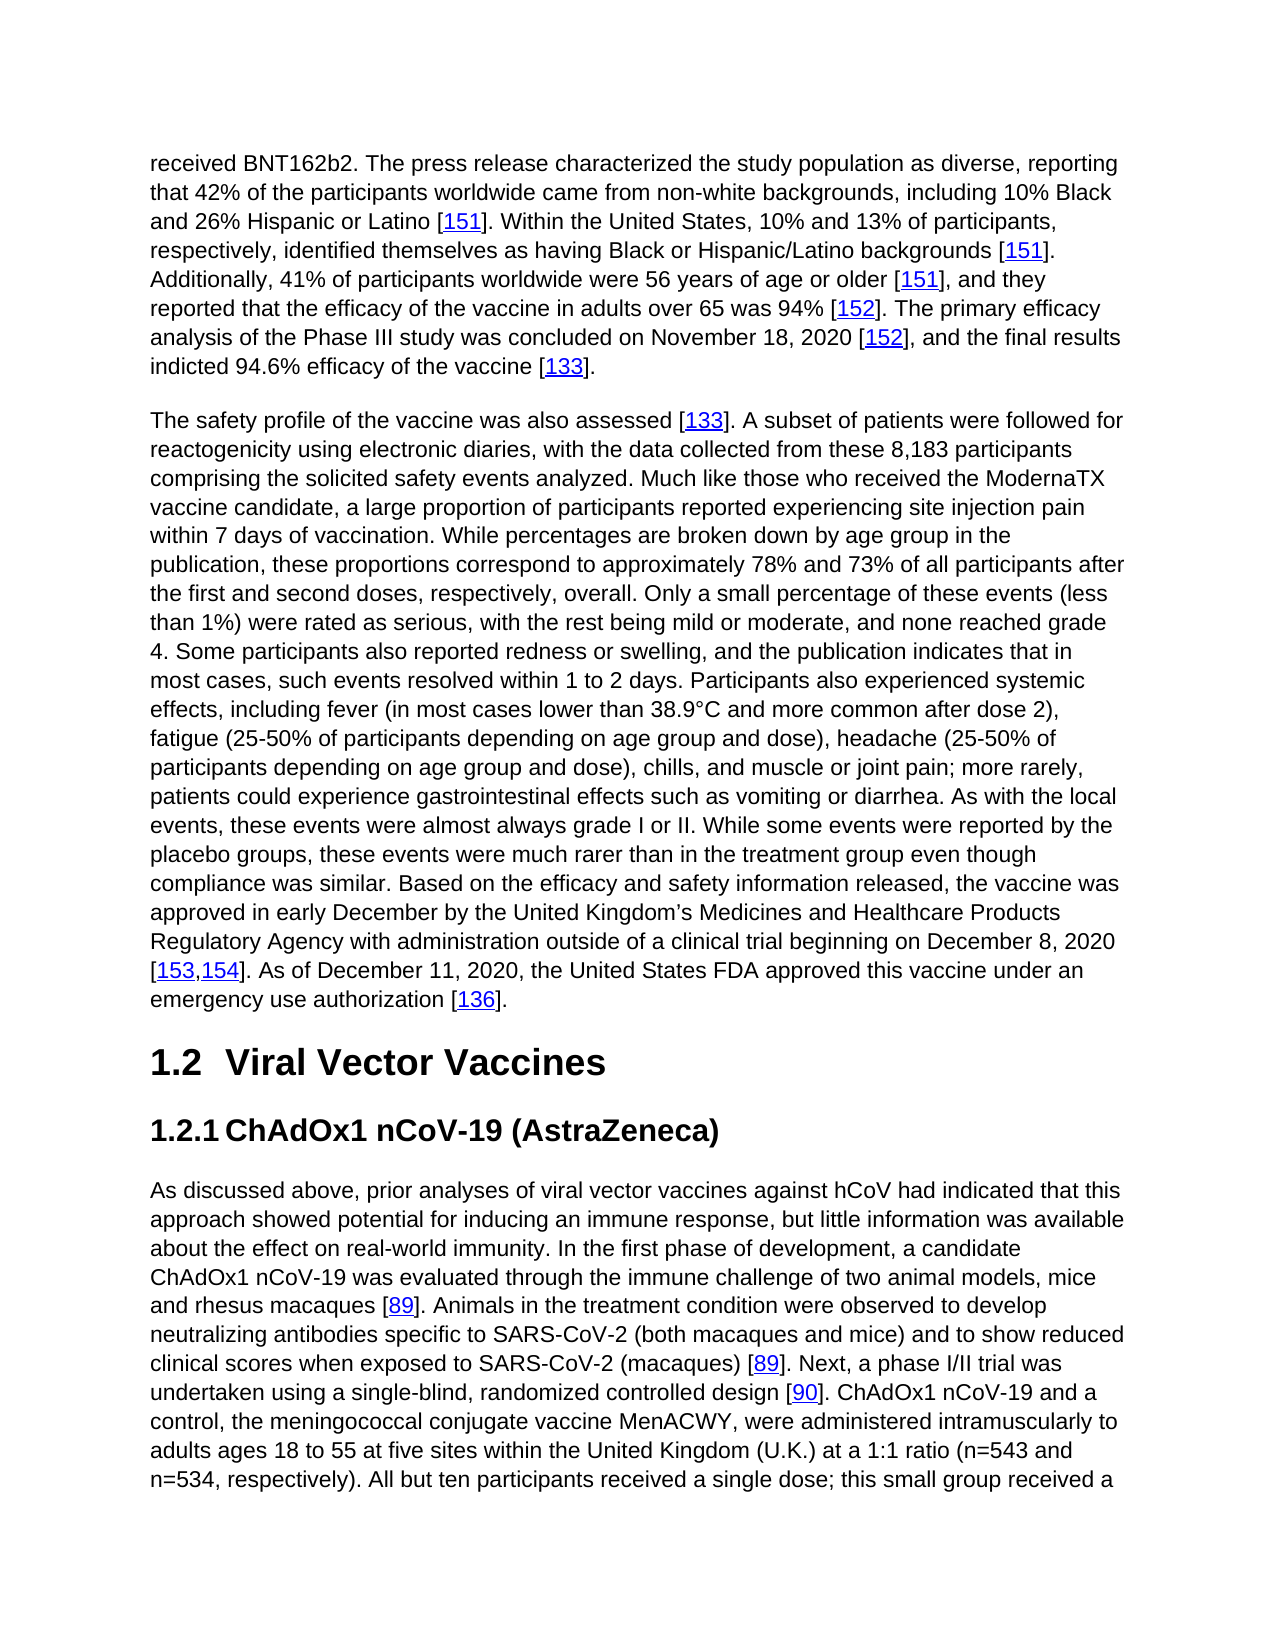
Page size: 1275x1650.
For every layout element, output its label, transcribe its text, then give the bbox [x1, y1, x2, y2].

subtitle 1.2 Viral Vector Vaccines [150, 1040, 1125, 1083]
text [150, 150, 1125, 379]
subtitle 1.2.1 ChAdOx1 nCoV-19 (AstraZeneca) [150, 1112, 1125, 1148]
text The safety profile of the vaccine was also assessed [133]. A subset of patients were followed for reactogenicity using electronic diaries, with the data collected from these 8,183 participants comprising the solicited safety events analyzed. Much like those who received the ModernaTX vaccine candidate, a large proportion of participants reported experiencing site injection pain within 7 days of vaccination. While percentages are broken down by age group in the publication, these proportions correspond to approximately 78% and 73% of all participants after the first and second doses, respectively, overall. Only a small percentage of these events (less than 1%) were rated as serious, with the rest being mild or moderate, and none reached grade 4. Some participants also reported redness or swelling, and the publication indicates that in most cases, such events resolved within 1 to 2 days. Participants also experienced systemic effects, including fever (in most cases lower than 38.9°C and more common after dose 2), fatigue (25-50% of participants depending on age group and dose), headache (25-50% of participants depending on age group and dose), chills, and muscle or joint pain; more rarely, patients could experience gastrointestinal effects such as vomiting or diarrhea. As with the local events, these events were almost always grade I or II. While some events were reported by the placebo groups, these events were much rarer than in the treatment group even though compliance was similar. Based on the efficacy and safety information released, the vaccine was approved in early December by the United Kingdom’s Medicines and Healthcare Products Regulatory Agency with administration outside of a clinical trial beginning on December 8, 2020 [153,154]. As of December 11, 2020, the United States FDA approved this vaccine under an emergency use authorization [136]. [150, 407, 1125, 1012]
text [150, 1177, 1125, 1493]
